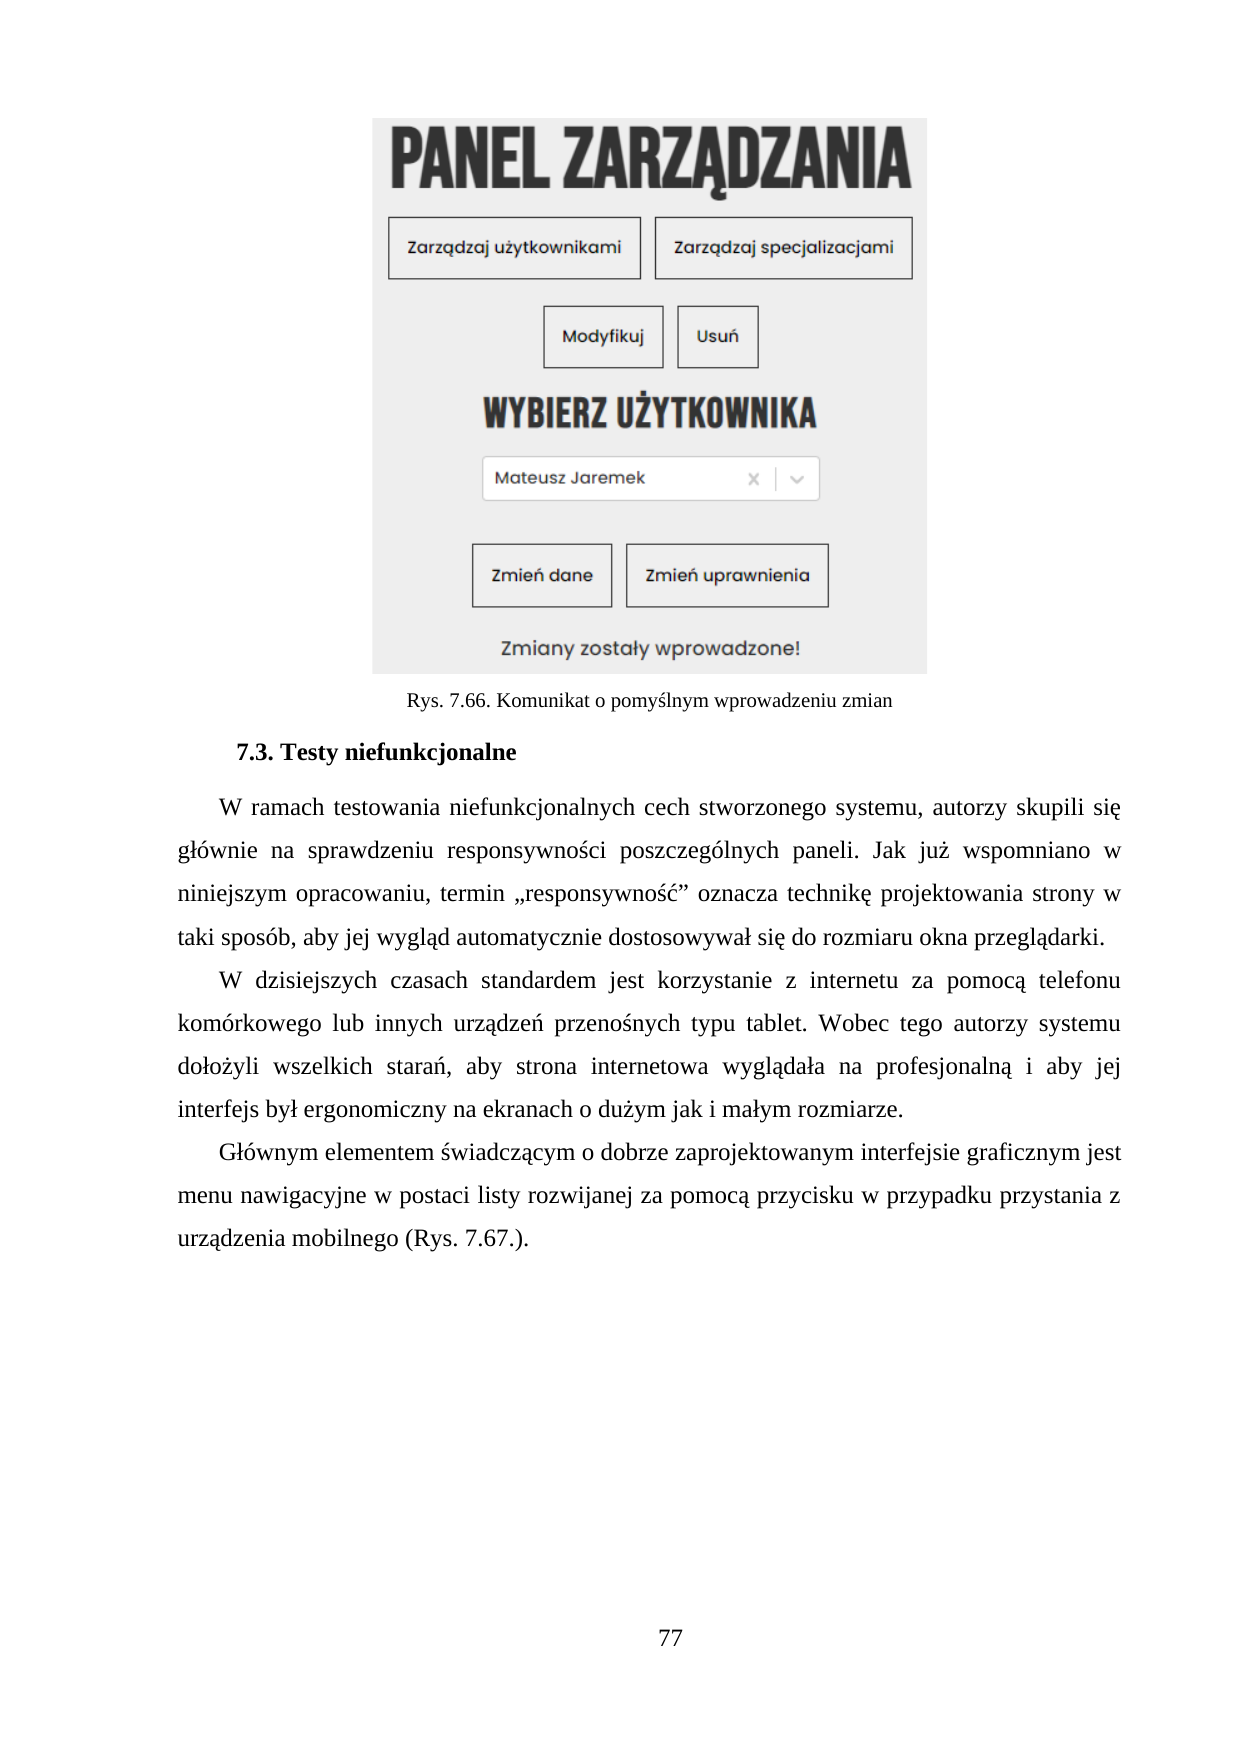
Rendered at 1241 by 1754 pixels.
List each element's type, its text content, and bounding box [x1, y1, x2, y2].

text W dzisiejszych czasach standardem jest korzystanie z internetu za pomocą telefonu komórkowego lub innych urządzeń przenośnych typu tablet. Wobec tego autorzy systemu dołożyli wszelkich starań, aby strona internetowa wyglądała na profesjonalną i aby jej interfejs był ergonomiczny na ekranach o dużym jak i małym rozmiarze. [177, 965, 1122, 1123]
text W ramach testowania niefunkcjonalnych cech stworzonego systemu, autorzy skupili się głównie na sprawdzeniu responsywności poszczególnych paneli. Jak już wspomniano w niniejszym opracowaniu, termin „responsywność” oznacza technikę projektowania strony w taki sposób, aby jej wygląd automatycznie dostosowywał się do rozmiaru okna przeglądarki. [177, 792, 1122, 950]
subtitle Testy niefunkcjonalne [177, 737, 1122, 765]
picture [372, 118, 928, 674]
